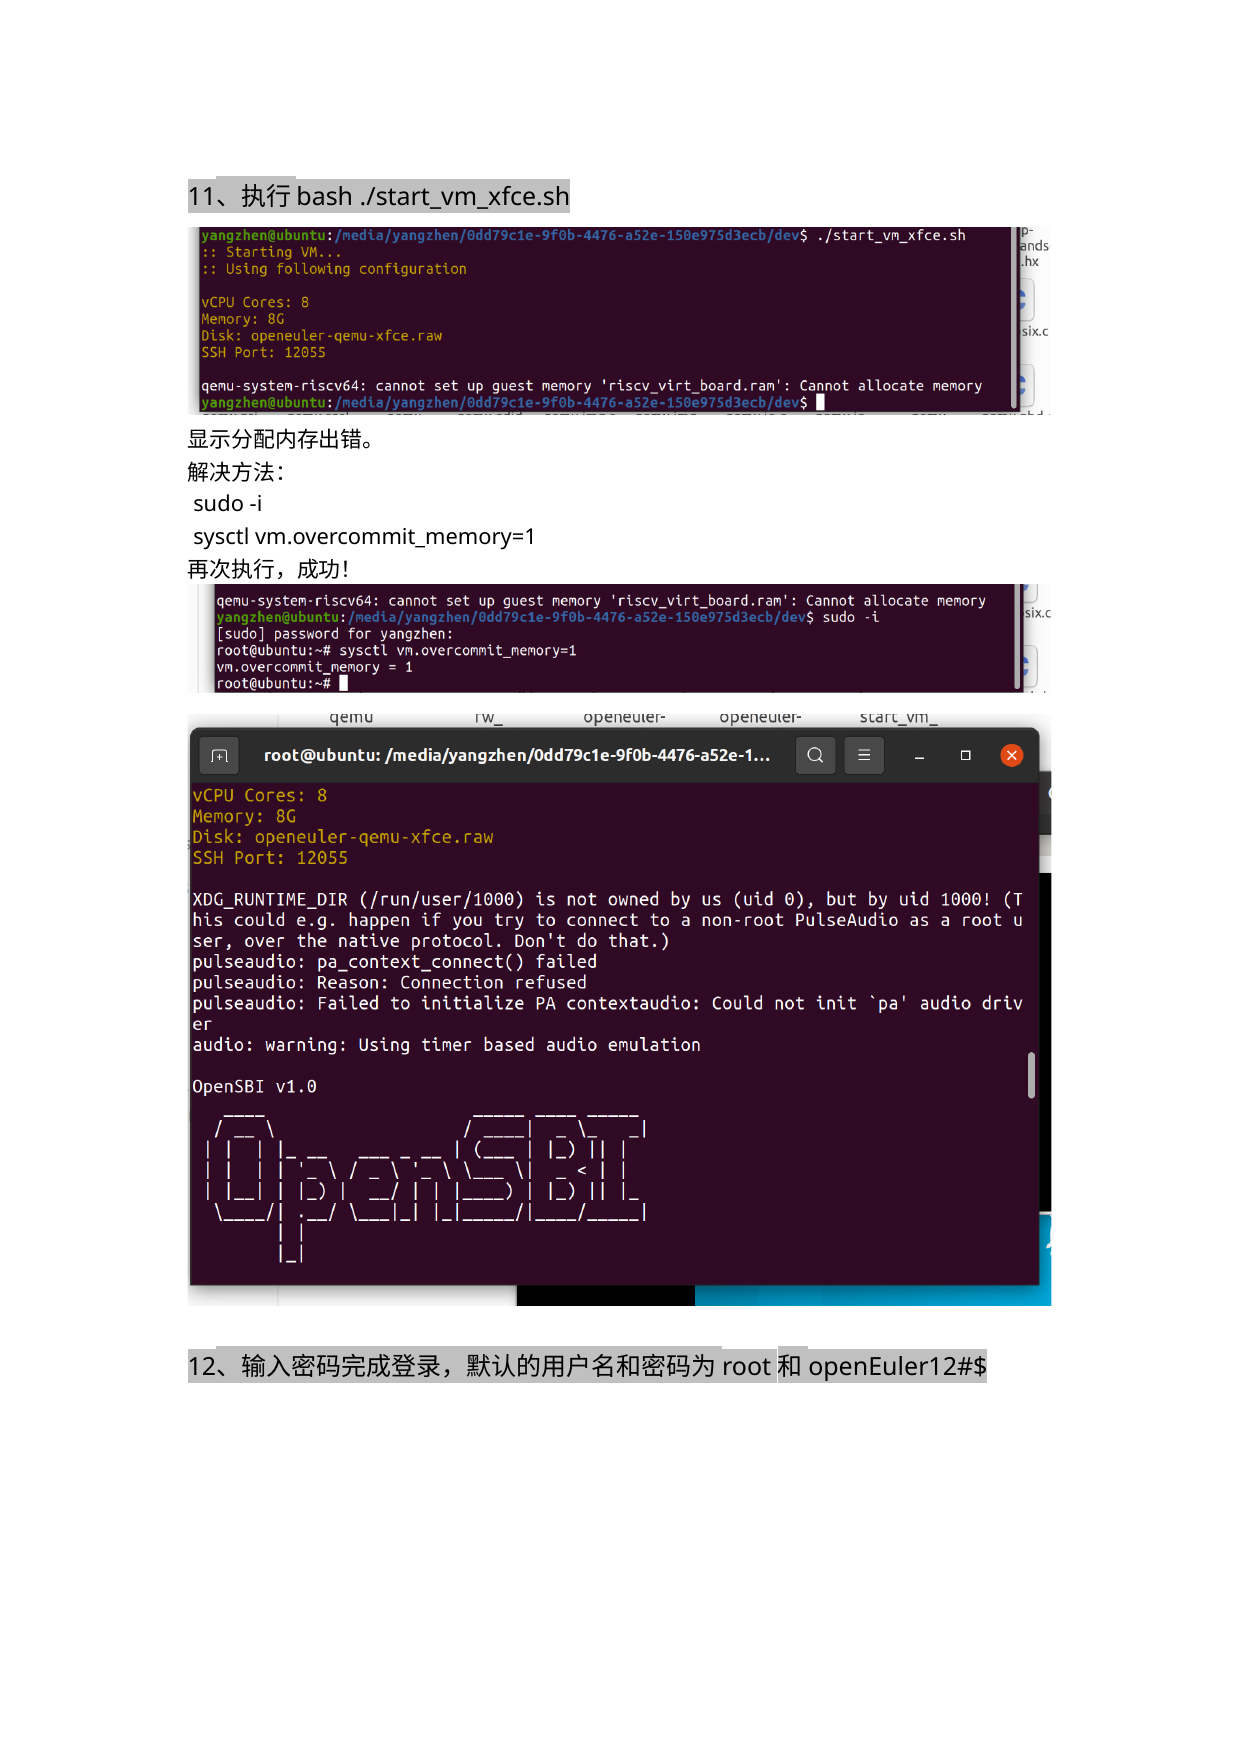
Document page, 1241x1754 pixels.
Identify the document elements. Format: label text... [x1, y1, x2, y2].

text sysctl vm.overcommit_memory=1 [187, 519, 1053, 552]
picture [187, 227, 1050, 415]
picture [187, 714, 1052, 1306]
picture [1047, 1228, 1052, 1247]
text 12、输入密码完成登录，默认的用户名和密码为 root 和 openEuler12#$ [187, 1332, 1053, 1397]
picture [187, 584, 1051, 693]
text 显示分配内存出错。 [187, 422, 1053, 454]
text 再次执行，成功！ [187, 552, 1053, 584]
text sudo -i [187, 487, 1053, 519]
text 解决方法： [187, 454, 1053, 487]
text 11、执行bash ./start_vm_xfce.sh [187, 162, 1053, 227]
